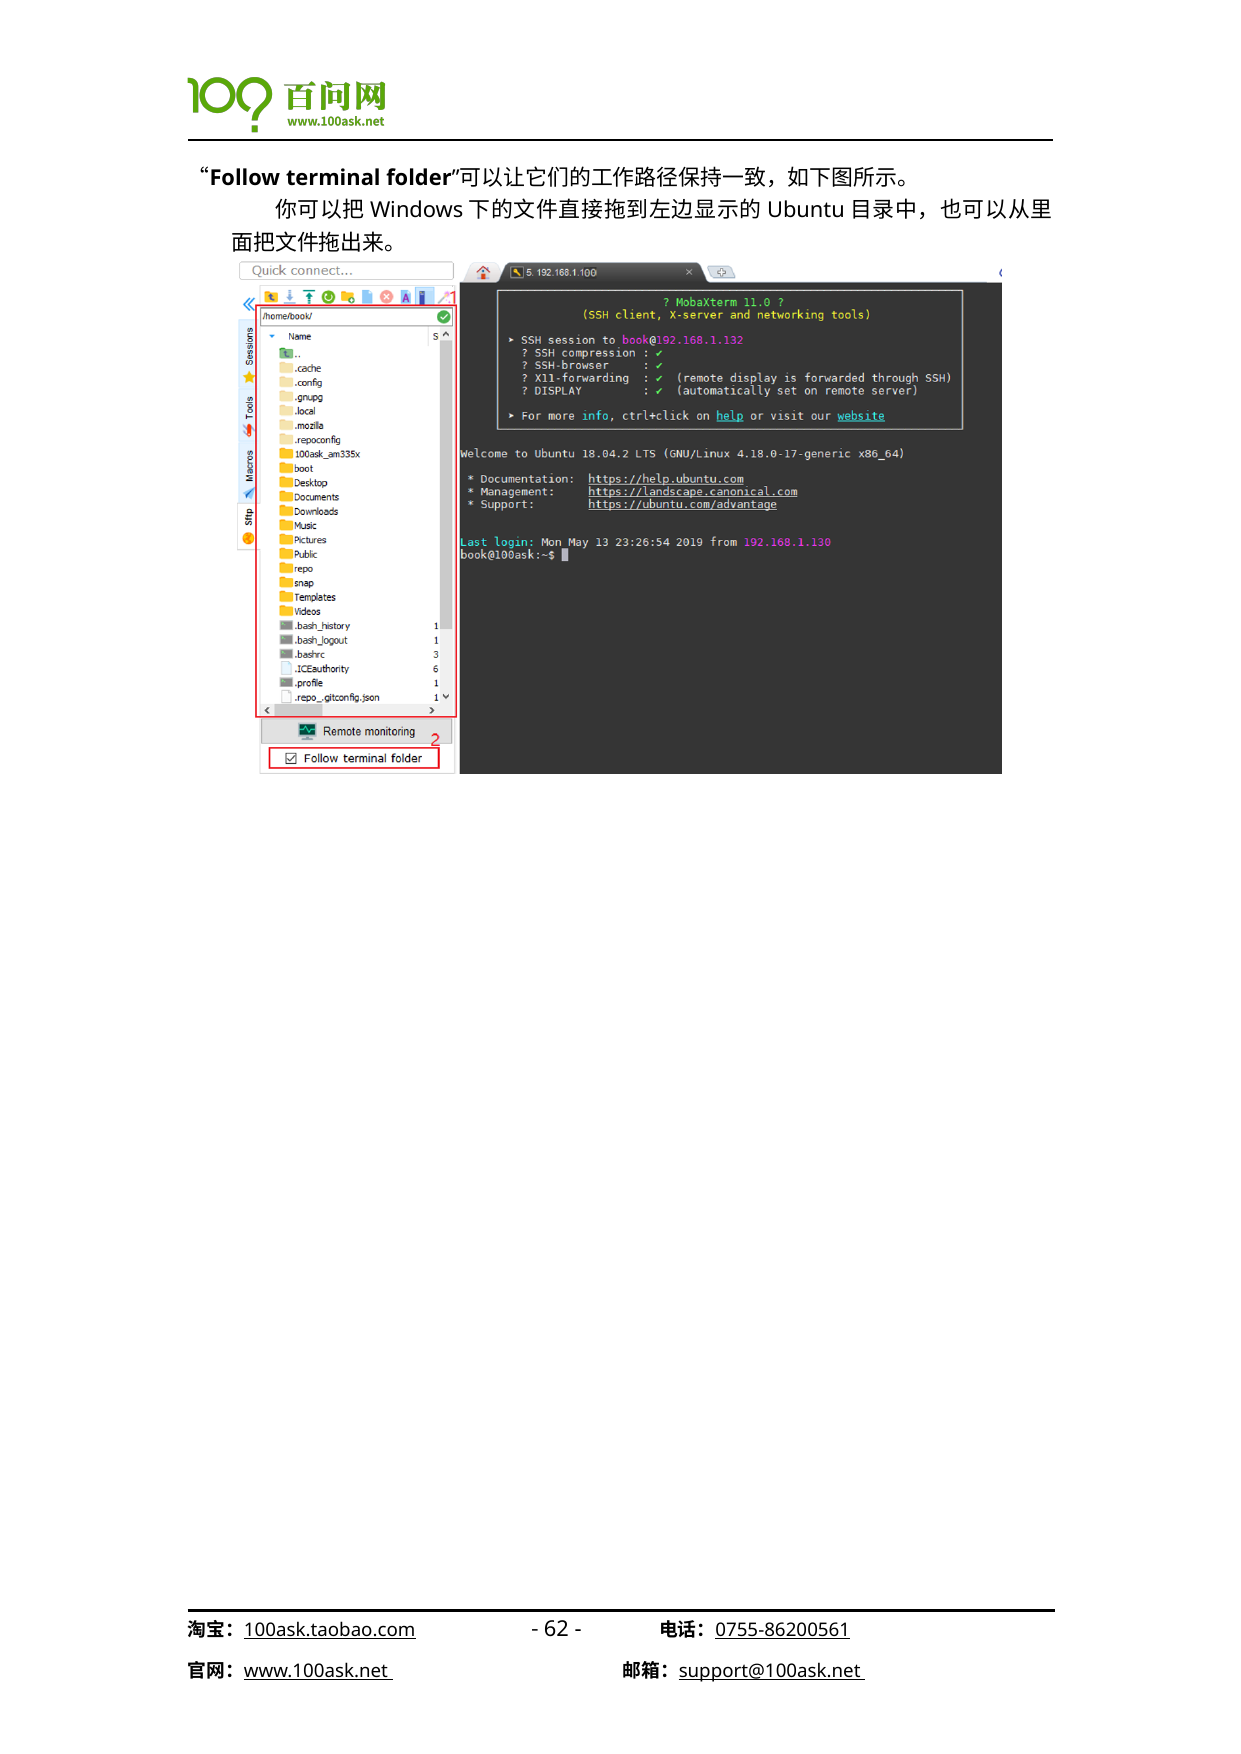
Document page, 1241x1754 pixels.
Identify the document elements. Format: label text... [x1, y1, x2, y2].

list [187, 159, 1053, 192]
picture [235, 256, 1005, 779]
list 你可以把Windows下的文件直接拖到左边显示的Ubuntu目录中，也可以从里面把文件拖出来。 [231, 192, 1053, 257]
picture [187, 77, 386, 138]
